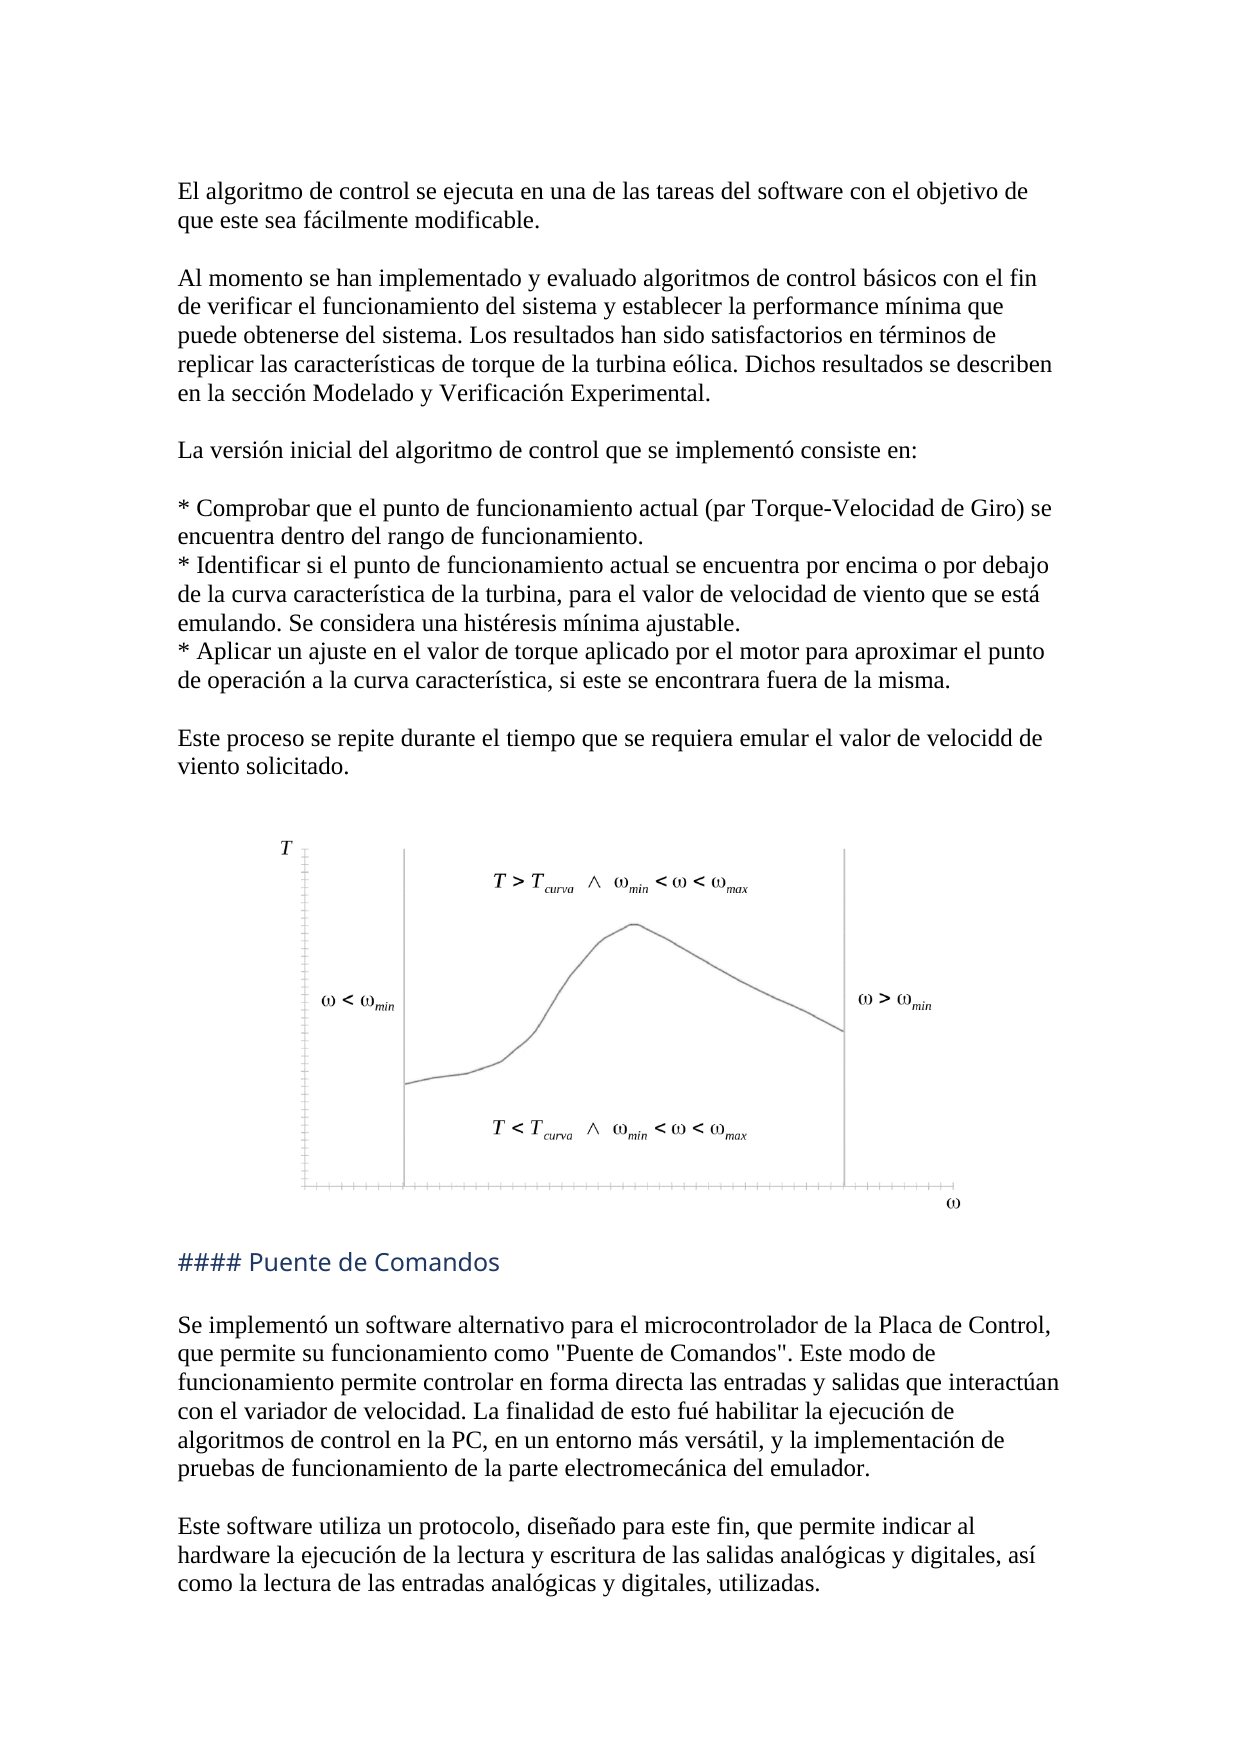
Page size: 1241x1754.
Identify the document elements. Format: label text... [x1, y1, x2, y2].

text * Identificar si el punto de funcionamiento actual se encuentra por encima o por debajo de la curva característica de la turbina, para el valor de velocidad de viento que se está emulando. Se considera una histéresis mínima ajustable. [177, 550, 1063, 636]
text Este software utiliza un protocolo, diseñado para este fin, que permite indicar al hardware la ejecución de la lectura y escritura de las salidas analógicas y digitales, así como la lectura de las entradas analógicas y digitales, utilizadas. [177, 1511, 1063, 1597]
text La versión inicial del algoritmo de control que se implementó consiste en: [177, 435, 1063, 464]
text * Aplicar un ajuste en el valor de torque aplicado por el motor para aproximar el punto de operación a la curva característica, si este se encontrara fuera de la misma. [177, 636, 1063, 694]
text Al momento se han implementado y evaluado algoritmos de control básicos con el fin de verificar el funcionamiento del sistema y establecer la performance mínima que puede obtenerse del sistema. Los resultados han sido satisfactorios en términos de replicar las características de torque de la turbina eólica. Dichos resultados se describen en la sección Modelado y Verificación Experimental. [177, 263, 1063, 406]
text Este proceso se repite durante el tiempo que se requiera emular el valor de velocidd de viento solicitado. [177, 723, 1063, 780]
picture [277, 837, 963, 1212]
text * Comprobar que el punto de funcionamiento actual (par Torque-Velocidad de Giro) se encuentra dentro del rango de funcionamiento. [177, 493, 1063, 550]
subtitle #### Puente de Comandos [177, 1244, 1063, 1278]
text El algoritmo de control se ejecuta en una de las tareas del software con el objetivo de que este sea fácilmente modificable. [177, 176, 1063, 234]
text Se implementó un software alternativo para el microcontrolador de la Placa de Control, que permite su funcionamiento como "Puente de Comandos". Este modo de funcionamiento permite controlar en forma directa las entradas y salidas que interactúan con el variador de velocidad. La finalidad de esto fué habilitar la ejecución de algoritmos de control en la PC, en un entorno más versátil, y la implementación de pruebas de funcionamiento de la parte electromecánica del emulador. [177, 1310, 1063, 1482]
